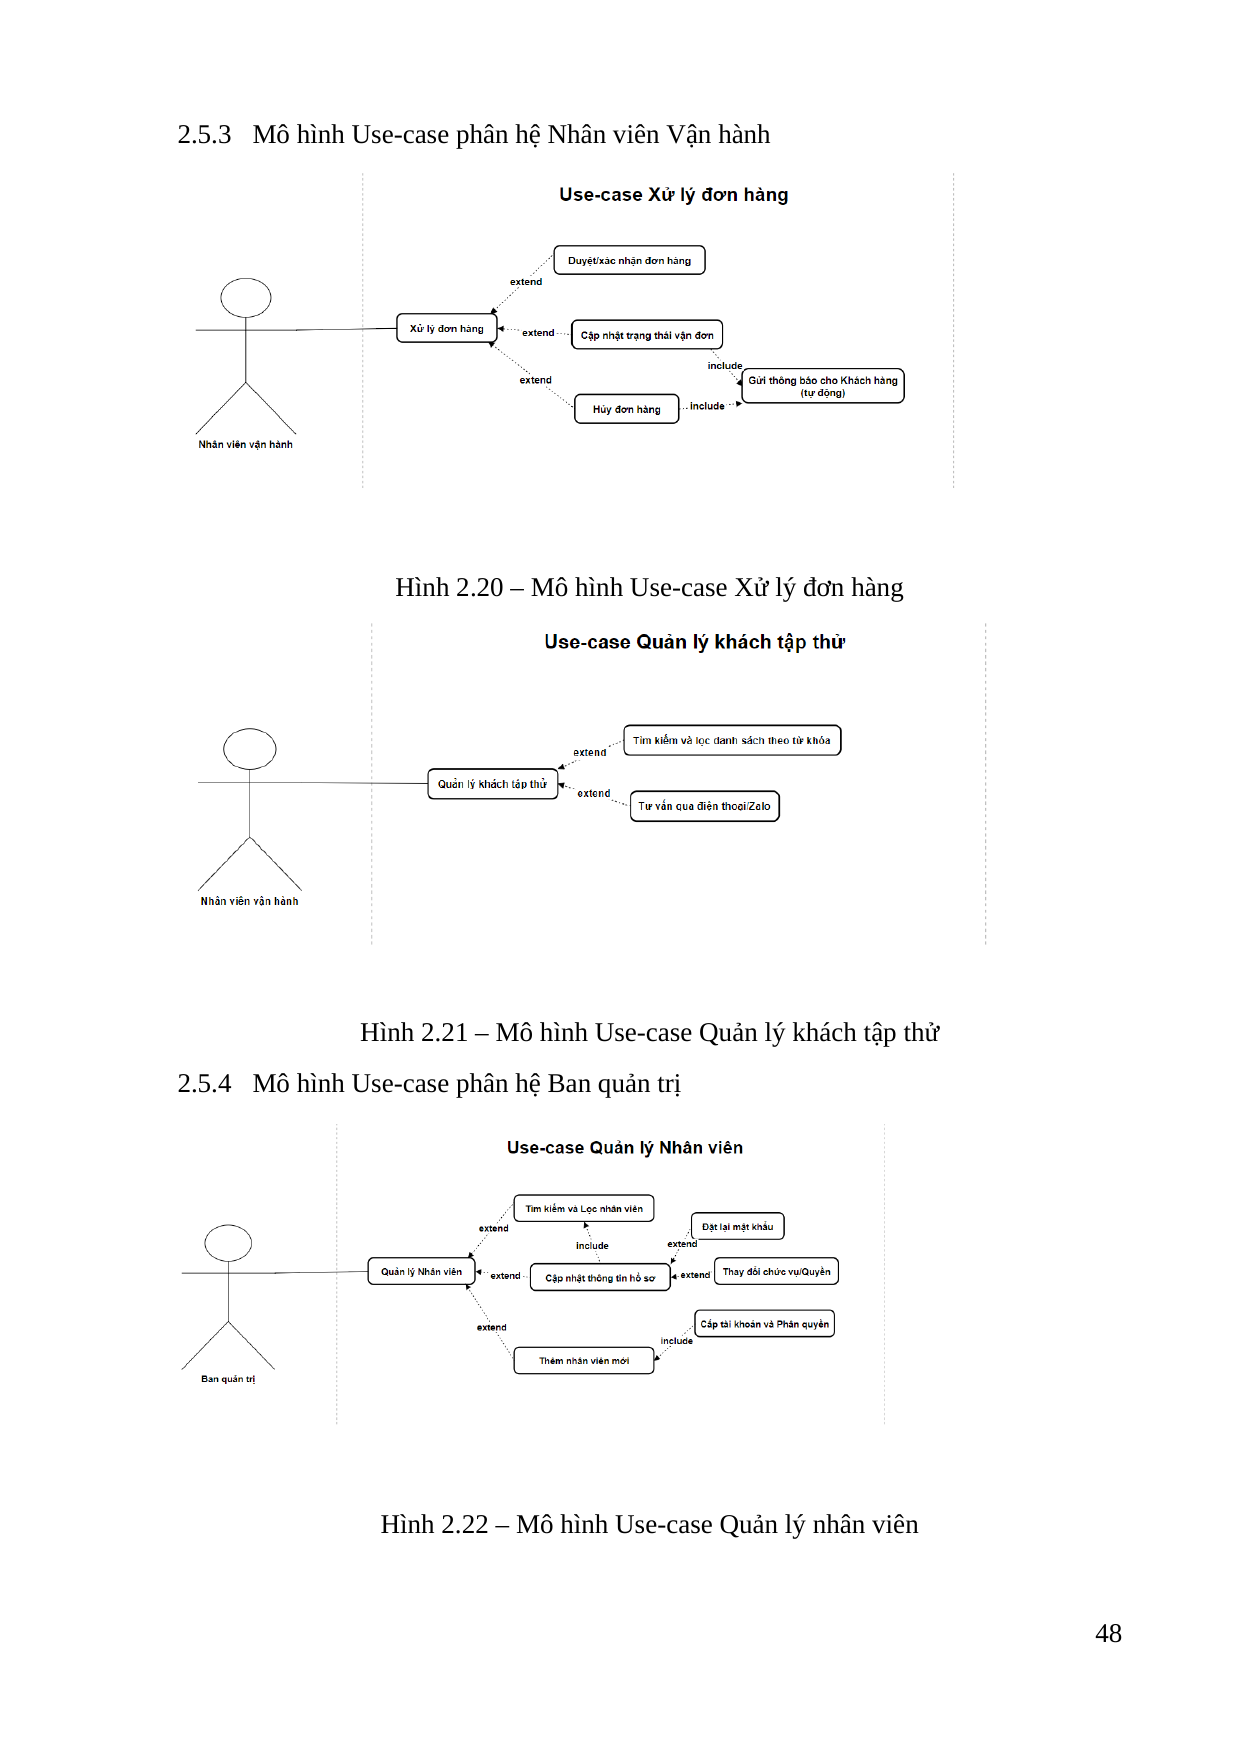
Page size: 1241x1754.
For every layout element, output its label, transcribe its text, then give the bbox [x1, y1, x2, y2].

picture [177, 171, 1123, 488]
text Hình 2.22 – Mô hình Use-case Quản lý nhân viên [177, 1508, 1122, 1539]
subtitle Mô hình Use-case phân hệ Nhân viên Vận hành [177, 118, 1122, 149]
text Hình 2.21 – Mô hình Use-case Quản lý khách tập thử [177, 1017, 1122, 1048]
picture [177, 621, 1123, 945]
picture [147, 1124, 1093, 1425]
subtitle Mô hình Use-case phân hệ Ban quản trị [177, 1067, 1122, 1098]
text Hình 2.20 – Mô hình Use-case Xử lý đơn hàng [177, 571, 1122, 602]
